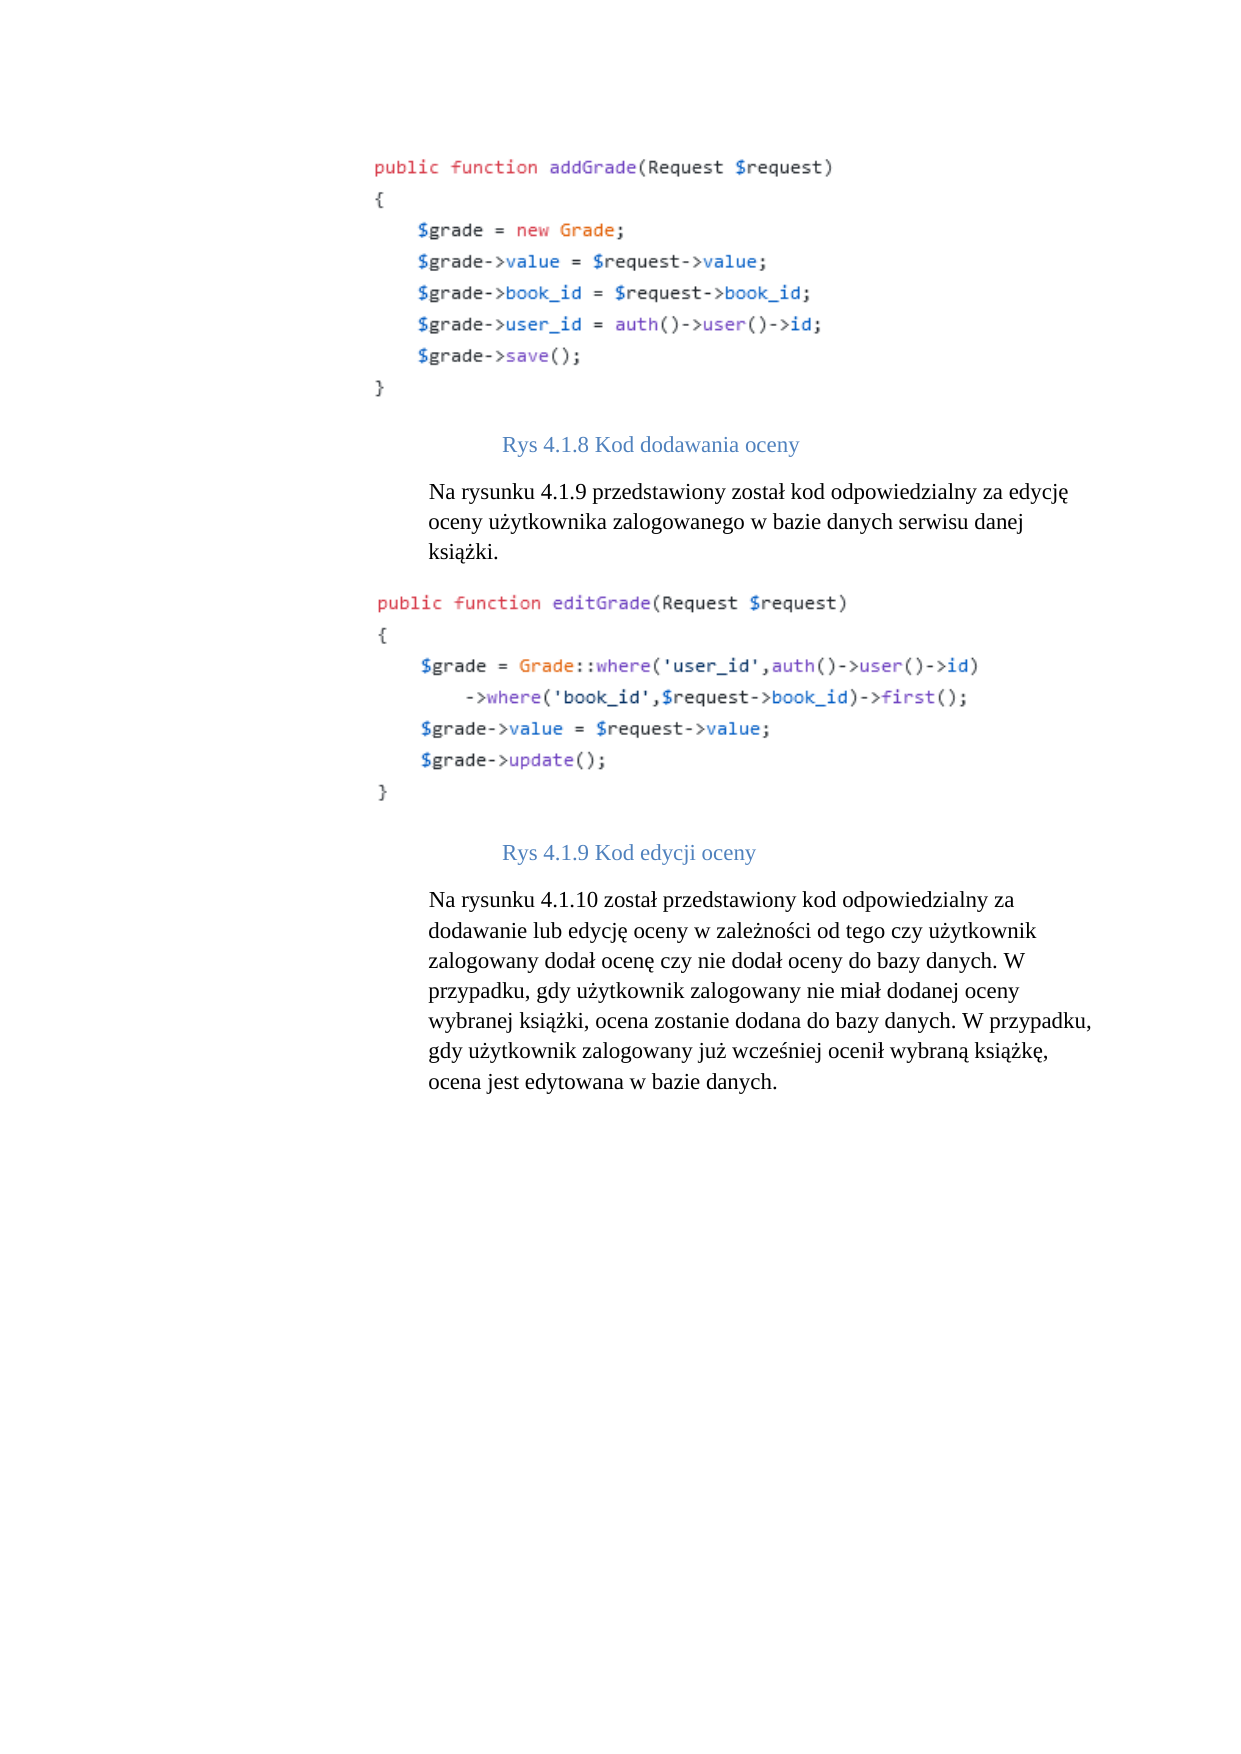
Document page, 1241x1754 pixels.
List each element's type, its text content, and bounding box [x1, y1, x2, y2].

text Rys 4.1.9 Kod edycji oceny [428, 839, 1092, 866]
text Na rysunku 4.1.10 został przedstawiony kod odpowiedzialny za dodawanie lub edycję oceny w zależności od tego czy użytkownik zalogowany dodał ocenę czy nie dodał oceny do bazy danych. W przypadku, gdy użytkownik zalogowany nie miał dodanej oceny wybranej książki, ocena zostanie dodana do bazy danych. W przypadku, gdy użytkownik zalogowany już wcześniej ocenił wybraną książkę, ocena jest edytowana w bazie danych. [428, 887, 1092, 1094]
text Na rysunku 4.1.9 przedstawiony został kod odpowiedzialny za edycję oceny użytkownika zalogowanego w bazie danych serwisu danej książki. [428, 478, 1092, 564]
picture [354, 589, 1005, 815]
picture [354, 147, 853, 406]
text Rys 4.1.8 Kod dodawania oceny [428, 431, 1092, 457]
